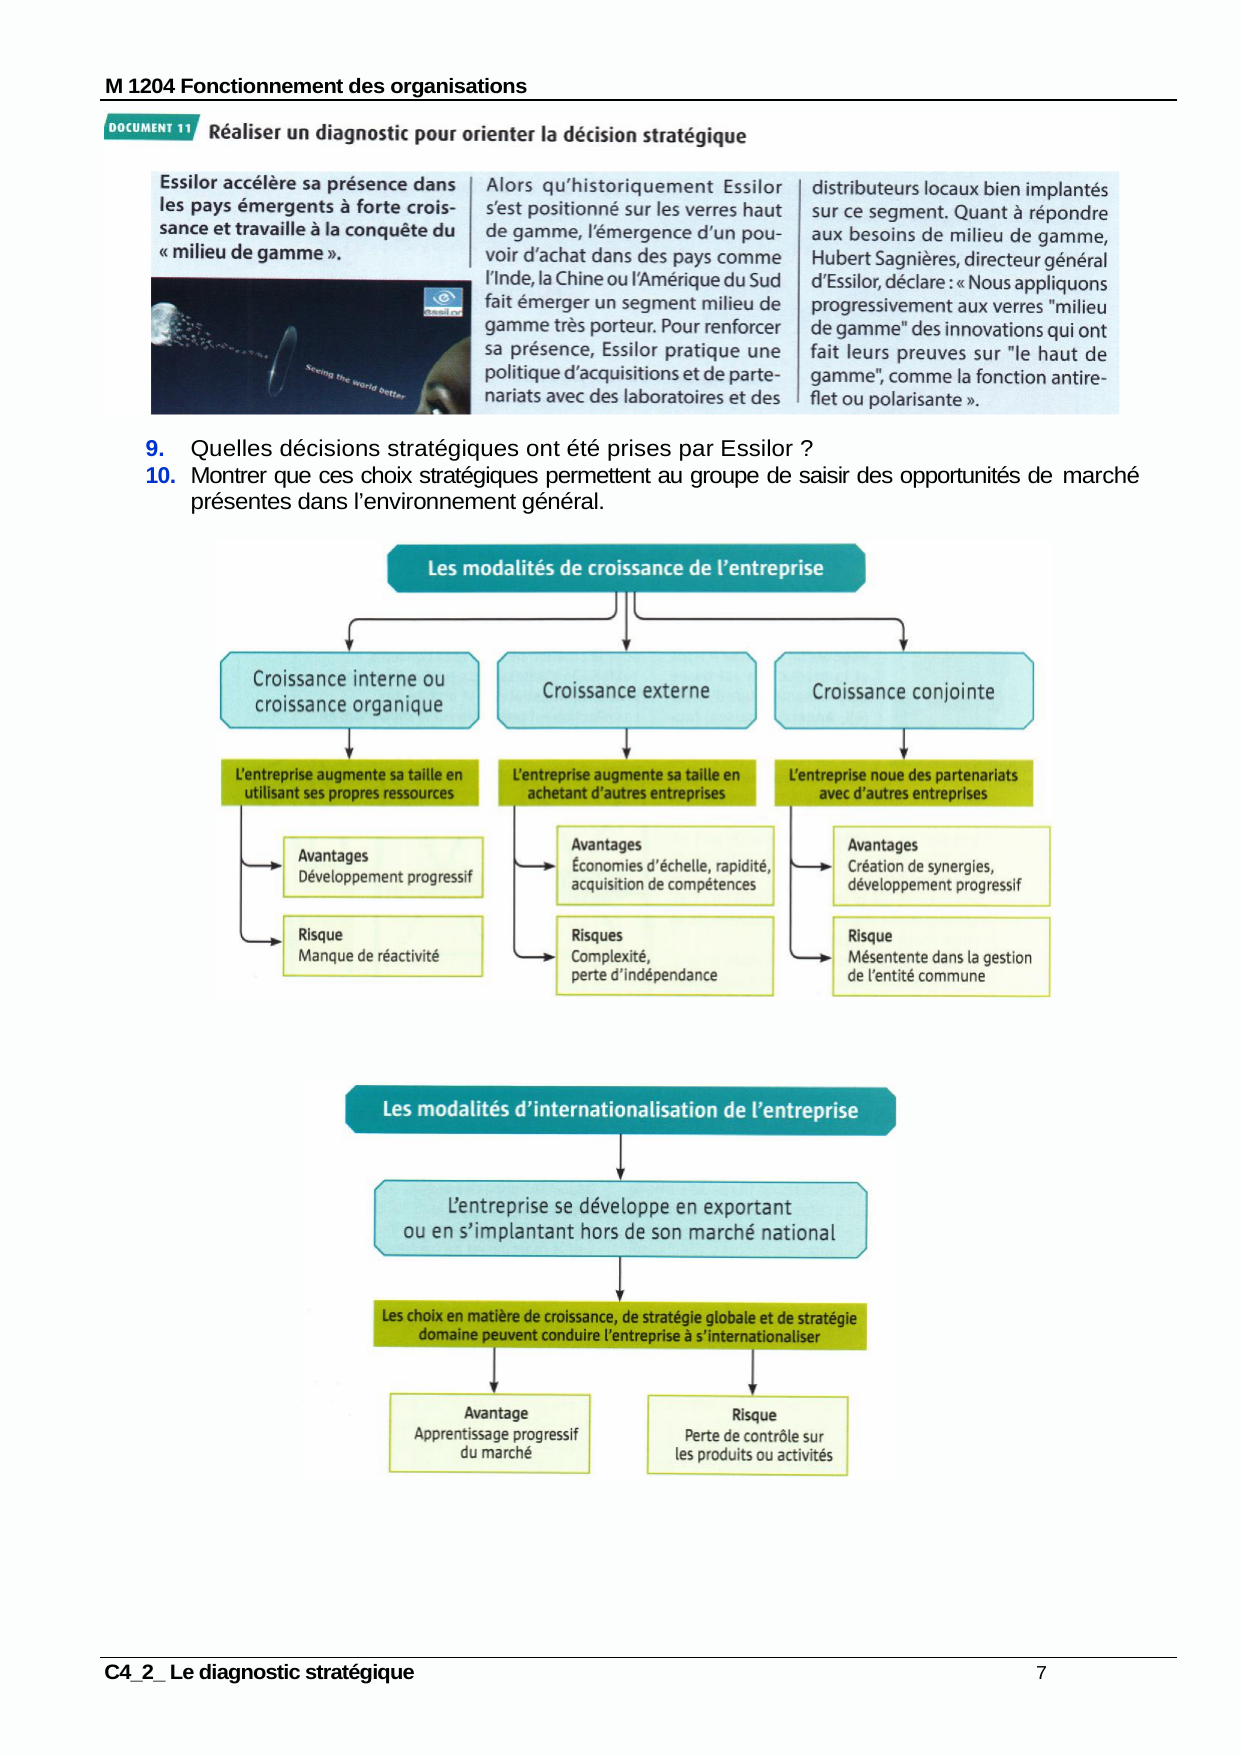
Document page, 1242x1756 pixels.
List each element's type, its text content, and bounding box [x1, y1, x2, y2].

list Quelles décisions stratégiques ont été prises par Essilor ? [145, 435, 1177, 462]
picture [103, 111, 1120, 417]
list Montrer que ces choix stratégiques permettent au groupe de saisir des opportunités de marché présentes dans l’environnement général. [145, 462, 1140, 514]
picture [215, 540, 1054, 1000]
picture [302, 1082, 897, 1479]
